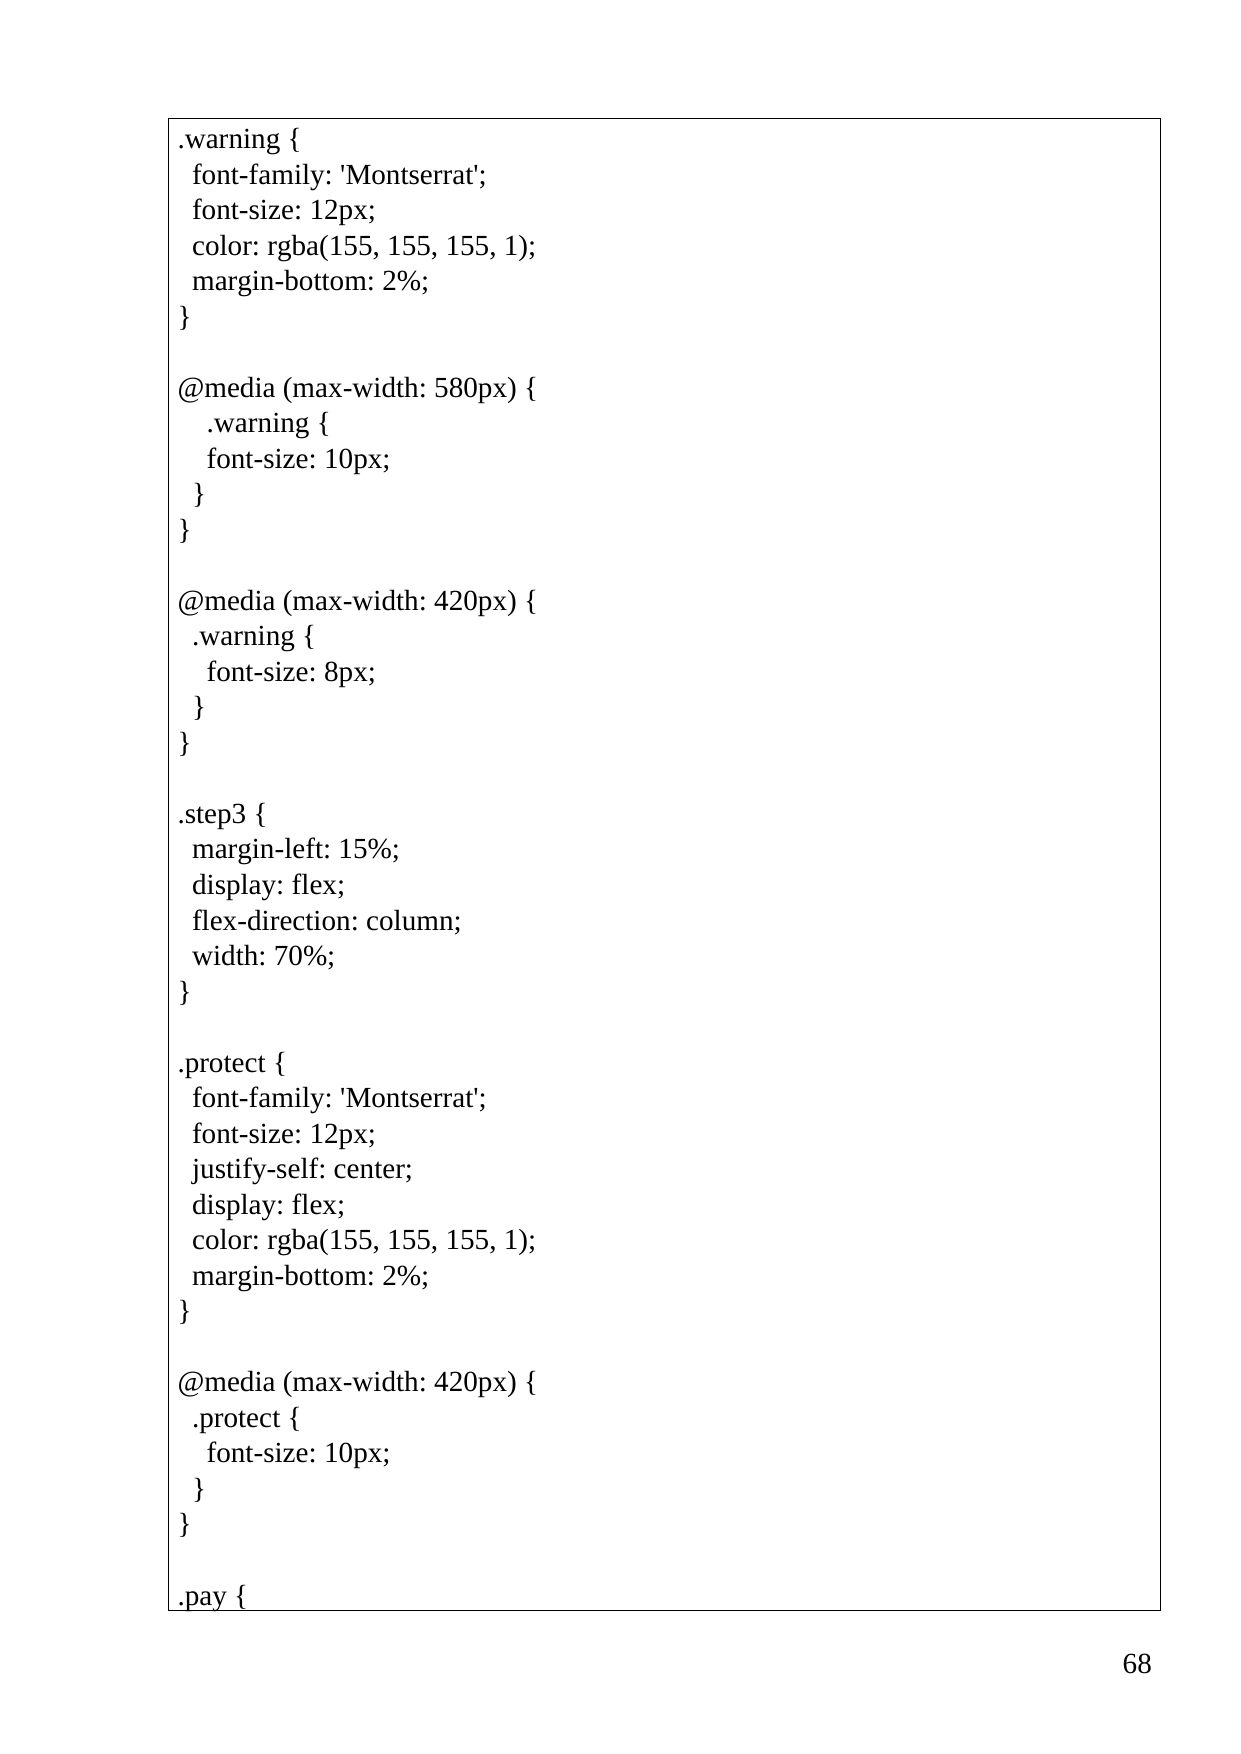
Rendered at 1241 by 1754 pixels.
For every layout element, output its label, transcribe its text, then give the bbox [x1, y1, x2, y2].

text @media (max-width: 420px) { [169, 1361, 1160, 1397]
text display: flex; [169, 864, 1160, 899]
text margin-bottom: 2%; [169, 260, 1160, 296]
text margin-left: 15%; [169, 828, 1160, 864]
text .warning { [169, 615, 1160, 651]
text font-size: 10px; [169, 1432, 1160, 1468]
text font-size: 8px; [169, 651, 1160, 686]
text @media (max-width: 420px) { [169, 580, 1160, 615]
text } [169, 1290, 1160, 1327]
text .warning { [169, 402, 1160, 438]
text } [169, 971, 1160, 1007]
text } [169, 686, 1160, 722]
text justify-self: center; [169, 1148, 1160, 1184]
text } [169, 296, 1160, 332]
text font-size: 12px; [169, 189, 1160, 225]
text @media (max-width: 580px) { [169, 367, 1160, 402]
text font-size: 12px; [169, 1113, 1160, 1148]
text } [169, 1503, 1160, 1540]
text } [169, 509, 1160, 546]
text } [169, 473, 1160, 509]
text width: 70%; [169, 935, 1160, 971]
text margin-bottom: 2%; [169, 1255, 1160, 1290]
text display: flex; [169, 1184, 1160, 1219]
text font-family: 'Montserrat'; [169, 1077, 1160, 1113]
text font-family: 'Montserrat'; [169, 154, 1160, 189]
text color: rgba(155, 155, 155, 1); [169, 225, 1160, 260]
text .pay { [169, 1574, 1160, 1610]
text color: rgba(155, 155, 155, 1); [169, 1219, 1160, 1255]
text } [169, 1468, 1160, 1503]
text flex-direction: column; [169, 899, 1160, 935]
text .protect { [169, 1042, 1160, 1077]
text font-size: 10px; [169, 438, 1160, 473]
text .protect { [169, 1397, 1160, 1432]
text .step3 { [169, 793, 1160, 828]
text } [169, 722, 1160, 759]
text .warning { [169, 119, 1160, 154]
